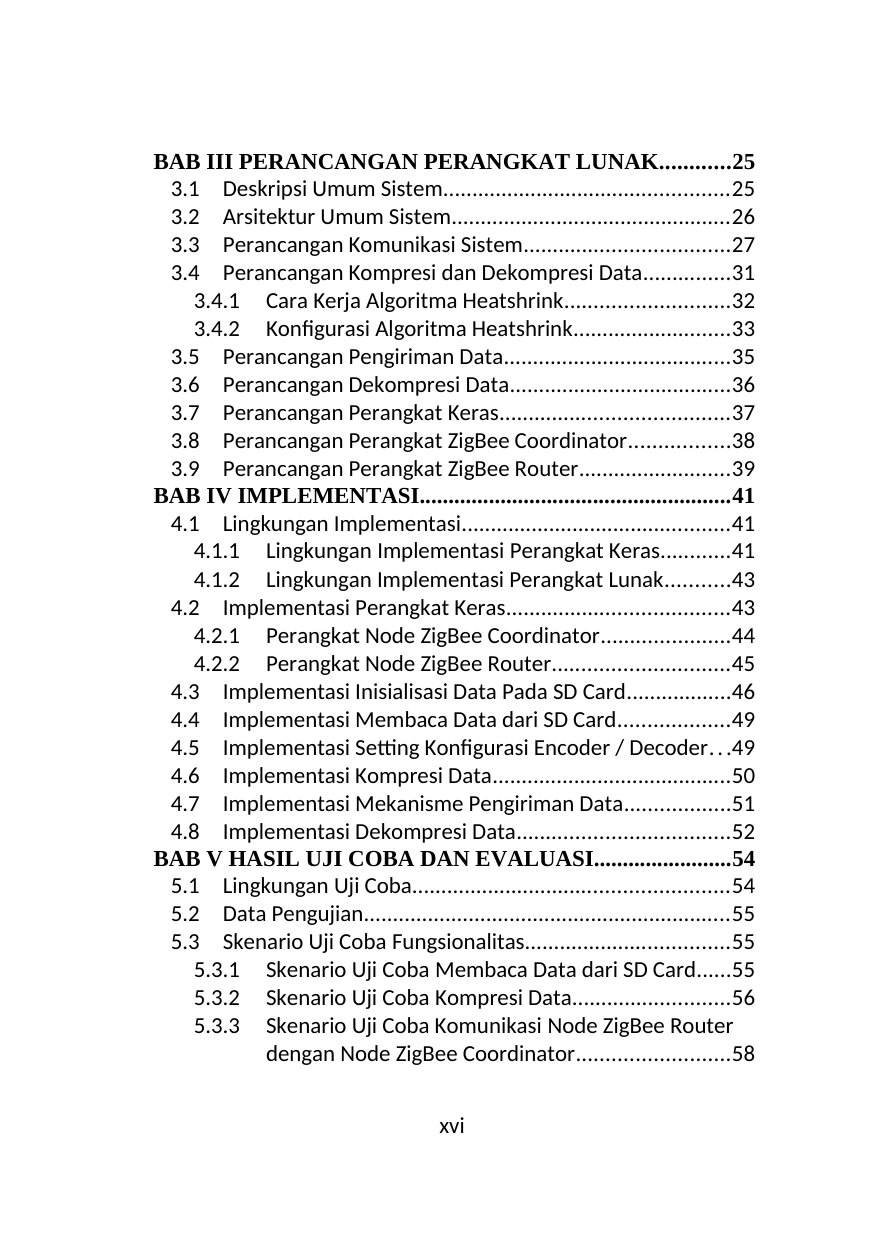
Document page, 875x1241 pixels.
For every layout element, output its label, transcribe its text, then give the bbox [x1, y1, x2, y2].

text 4.3 Implementasi Inisialisasi Data Pada SD Card 46 [171, 677, 756, 705]
text 4.2.2 Perangkat Node ZigBee Router 45 [193, 649, 756, 677]
text 4.1.1 Lingkungan Implementasi Perangkat Keras 41 [193, 537, 756, 565]
text BAB V HASIL UJI COBA DAN EVALUASI 54 [148, 845, 756, 871]
text 4.2 Implementasi Perangkat Keras 43 [171, 593, 756, 621]
text 5.3.1 Skenario Uji Coba Membaca Data dari SD Card 55 [193, 955, 756, 983]
text BAB III PERANCANGAN PERANGKAT LUNAK 25 [148, 148, 756, 174]
text 4.1 Lingkungan Implementasi 41 [171, 509, 756, 537]
text 4.2.1 Perangkat Node ZigBee Coordinator 44 [193, 621, 756, 649]
text 3.9 Perancangan Perangkat ZigBee Router 39 [171, 454, 756, 482]
text 3.4.1 Cara Kerja Algoritma Heatshrink 32 [193, 286, 756, 314]
text BAB IV IMPLEMENTASI 41 [148, 482, 756, 509]
text 4.8 Implementasi Dekompresi Data 52 [171, 817, 756, 845]
text 3.8 Perancangan Perangkat ZigBee Coordinator 38 [171, 426, 756, 454]
text 3.7 Perancangan Perangkat Keras 37 [171, 398, 756, 426]
text 3.5 Perancangan Pengiriman Data 35 [171, 342, 756, 370]
text 4.4 Implementasi Membaca Data dari SD Card 49 [171, 705, 756, 733]
text 5.3.3 Skenario Uji Coba Komunikasi Node ZigBee Router dengan Node ZigBee Coordinator 58 [193, 1011, 756, 1067]
text 5.3 Skenario Uji Coba Fungsionalitas 55 [171, 927, 756, 955]
text 4.1.2 Lingkungan Implementasi Perangkat Lunak 43 [193, 565, 756, 593]
text 3.4 Perancangan Kompresi dan Dekompresi Data 31 [171, 258, 756, 286]
text 3.3 Perancangan Komunikasi Sistem 27 [171, 230, 756, 258]
text 3.4.2 Konfigurasi Algoritma Heatshrink 33 [193, 314, 756, 342]
text 3.2 Arsitektur Umum Sistem 26 [171, 202, 756, 230]
text 4.6 Implementasi Kompresi Data 50 [171, 761, 756, 789]
text 5.1 Lingkungan Uji Coba 54 [171, 871, 756, 899]
text 5.2 Data Pengujian 55 [171, 899, 756, 927]
text 3.1 Deskripsi Umum Sistem 25 [171, 174, 756, 202]
text 4.7 Implementasi Mekanisme Pengiriman Data 51 [171, 789, 756, 817]
text 4.5 Implementasi Setting Konfigurasi Encoder / Decoder 49 [171, 733, 756, 761]
text 5.3.2 Skenario Uji Coba Kompresi Data 56 [193, 983, 756, 1011]
text 3.6 Perancangan Dekompresi Data 36 [171, 370, 756, 398]
